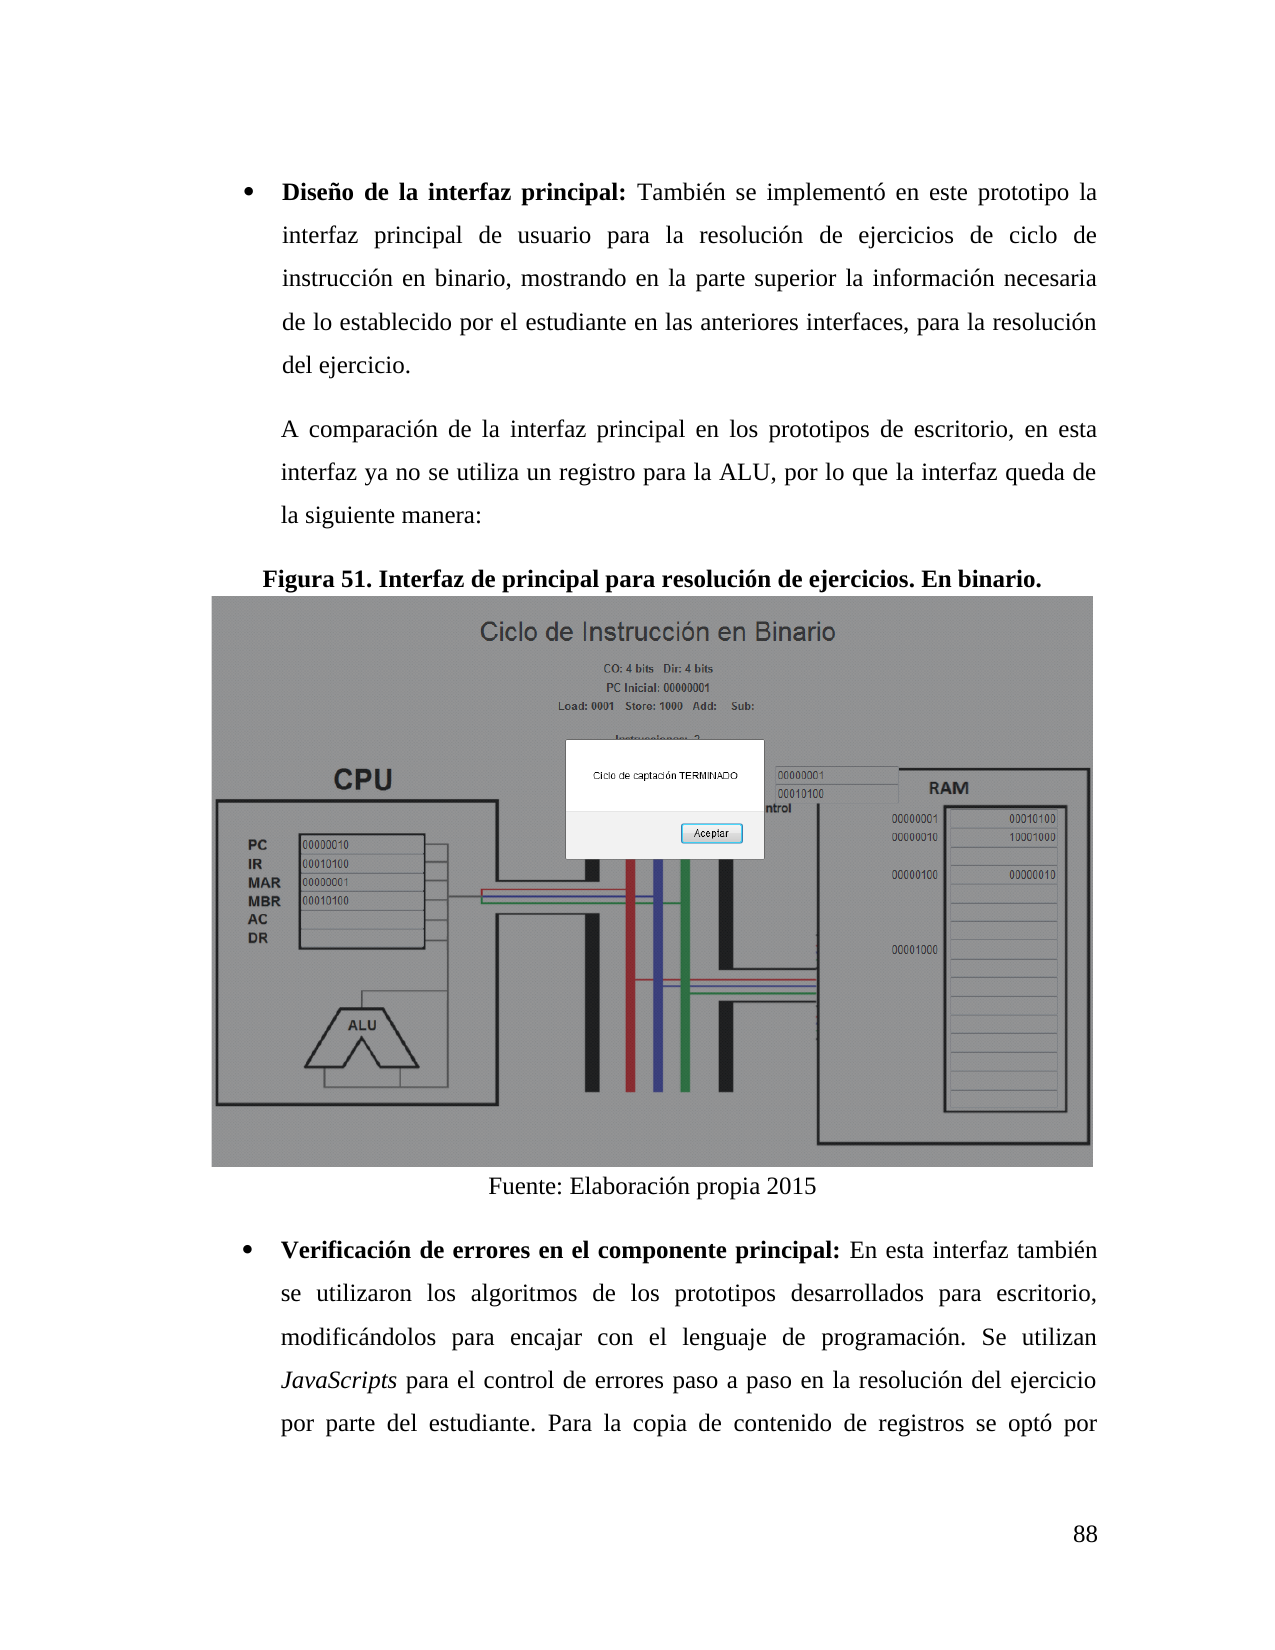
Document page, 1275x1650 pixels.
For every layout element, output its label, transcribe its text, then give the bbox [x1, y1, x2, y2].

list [243, 1235, 1098, 1437]
list Diseño de la interfaz principal: También se implementó en este prototipo la interfaz principal de usuario para la resolución de ejercicios de ciclo de instrucción en binario, mostrando en la parte superior la información necesaria de lo establecido por el estudiante en las anteriores interfaces, para la resolución del ejercicio. [244, 177, 1098, 378]
text Fuente: Elaboración propia 2015 [207, 1171, 1098, 1200]
subtitle Figura 51. Interfaz de principal para resolución de ejercicios. En binario. [207, 564, 1098, 593]
text A comparación de la interfaz principal en los prototipos de escritorio, en esta interfaz ya no se utiliza un registro para la ALU, por lo que la interfaz queda de la siguiente manera: [281, 414, 1098, 529]
picture [211, 596, 1093, 1167]
